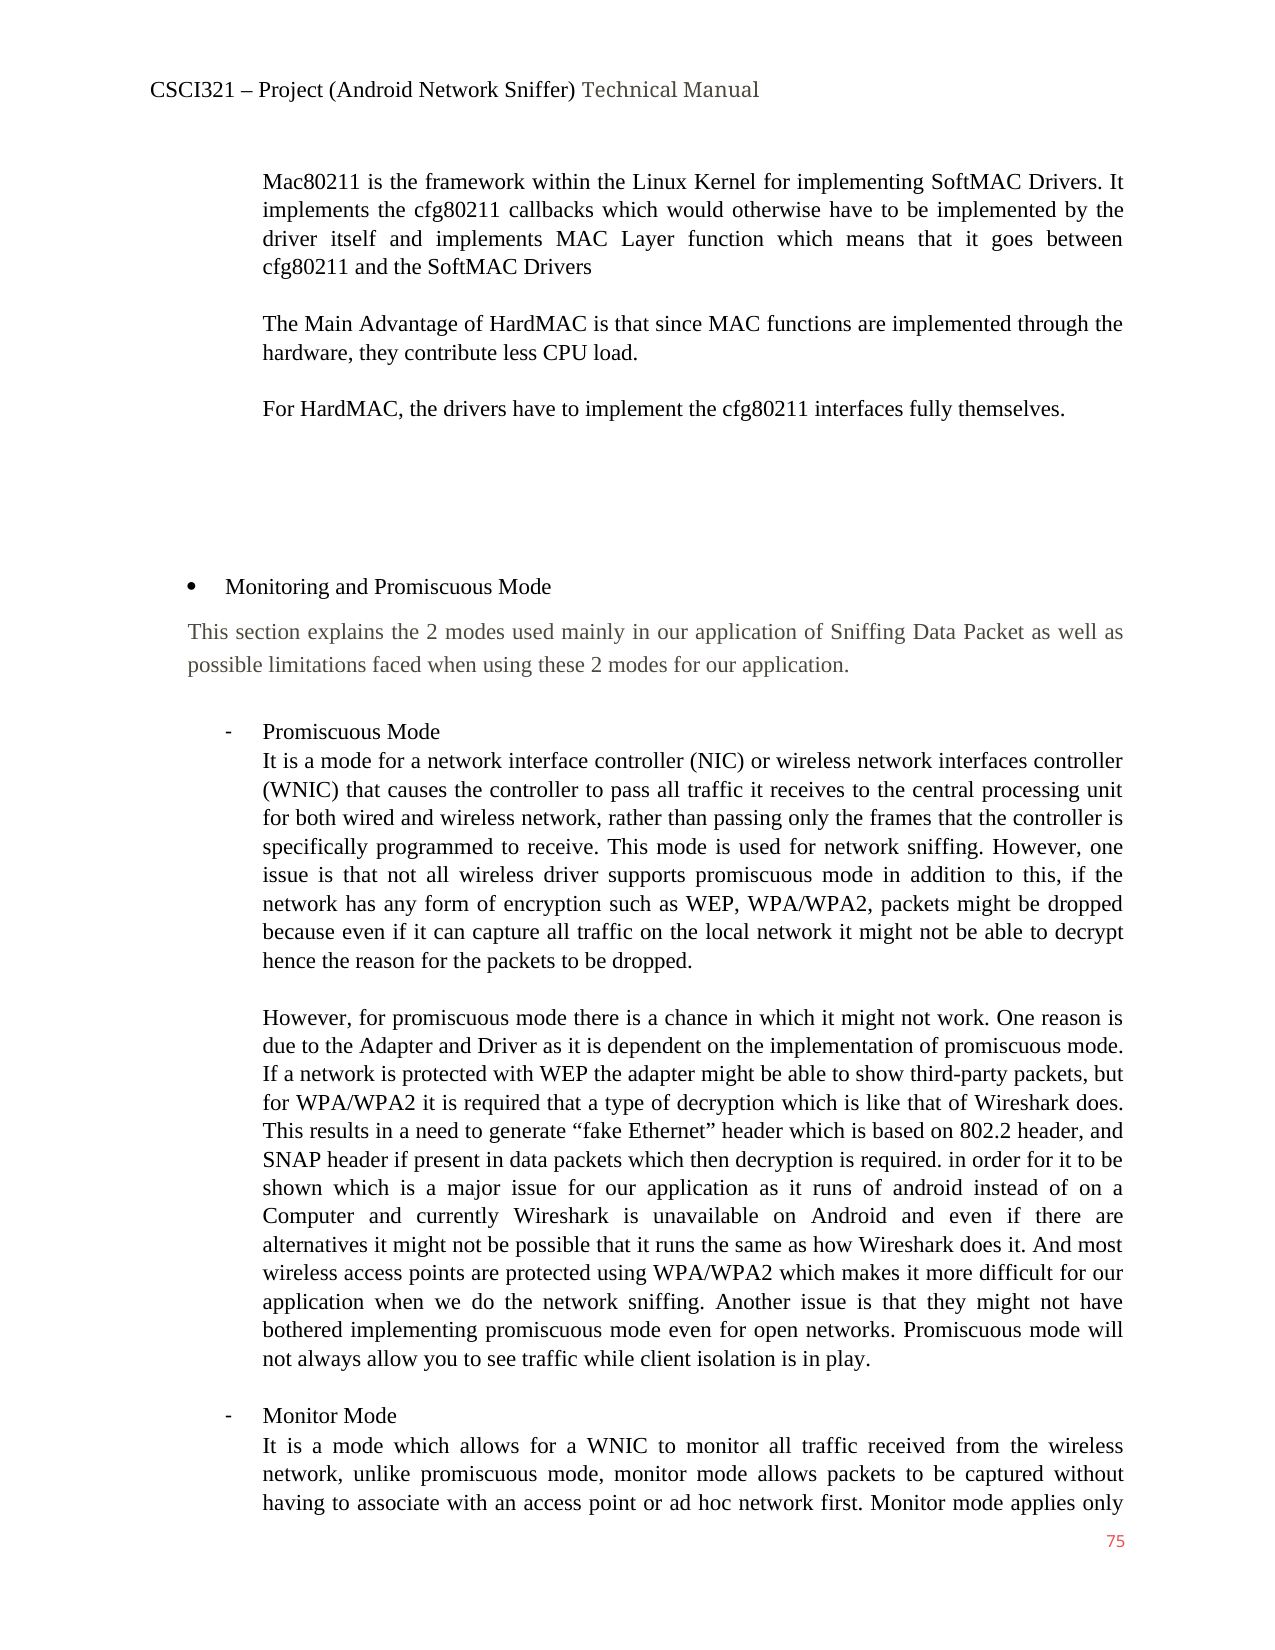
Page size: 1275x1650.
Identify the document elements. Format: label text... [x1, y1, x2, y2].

list The Main Advantage of HardMAC is that since MAC functions are implemented through the hardware, they contribute less CPU load. [262, 310, 1125, 365]
list Promiscuous Mode [225, 717, 1125, 745]
list However, for promiscuous mode there is a chance in which it might not work. One reason is due to the Adapter and Driver as it is dependent on the implementation of promiscuous mode. If a network is protected with WEP the adapter might be able to show third-party packets, but for WPA/WPA2 it is required that a type of decryption which is like that of Wireshark does. This results in a need to generate “fake Ethernet” header which is based on 802.2 header, and SNAP header if present in data packets which then decryption is required. in order for it to be shown which is a major issue for our application as it runs of android instead of on a Computer and currently Wireshark is unavailable on Android and even if there are alternatives it might not be possible that it runs the same as how Wireshark does it. And most wireless access points are protected using WPA/WPA2 which makes it more difficult for our application when we do the network sniffing. Another issue is that they might not have bothered implementing promiscuous mode even for open networks. Promiscuous mode will not always allow you to see traffic while client isolation is in play. [262, 1003, 1125, 1371]
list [262, 1432, 1125, 1515]
list It is a mode for a network interface controller (NIC) or wireless network interfaces controller (WNIC) that causes the controller to pass all traffic it receives to the central processing unit for both wired and wireless network, rather than passing only the frames that the controller is specifically programmed to receive. This mode is used for network sniffing. However, one issue is that not all wireless driver supports promiscuous mode in addition to this, if the network has any form of encryption such as WEP, WPA/WPA2, packets might be dropped because even if it can capture all traffic on the local network it might not be able to decrypt hence the reason for the packets to be dropped. [262, 748, 1125, 973]
list Mac80211 is the framework within the Linux Kernel for implementing SoftMAC Drivers. It implements the cfg80211 callbacks which would otherwise have to be implemented by the driver itself and implements MAC Layer function which means that it goes between cfg80211 and the SoftMAC Drivers [262, 168, 1125, 280]
list Monitoring and Promiscuous Mode [187, 573, 1125, 599]
list Monitor Mode [225, 1402, 1125, 1430]
list For HardMAC, the drivers have to implement the cfg80211 interfaces fully themselves. [262, 396, 1125, 422]
text This section explains the 2 modes used mainly in our application of Sniffing Data Packet as well as possible limitations faced when using these 2 modes for our application. [187, 618, 1125, 677]
